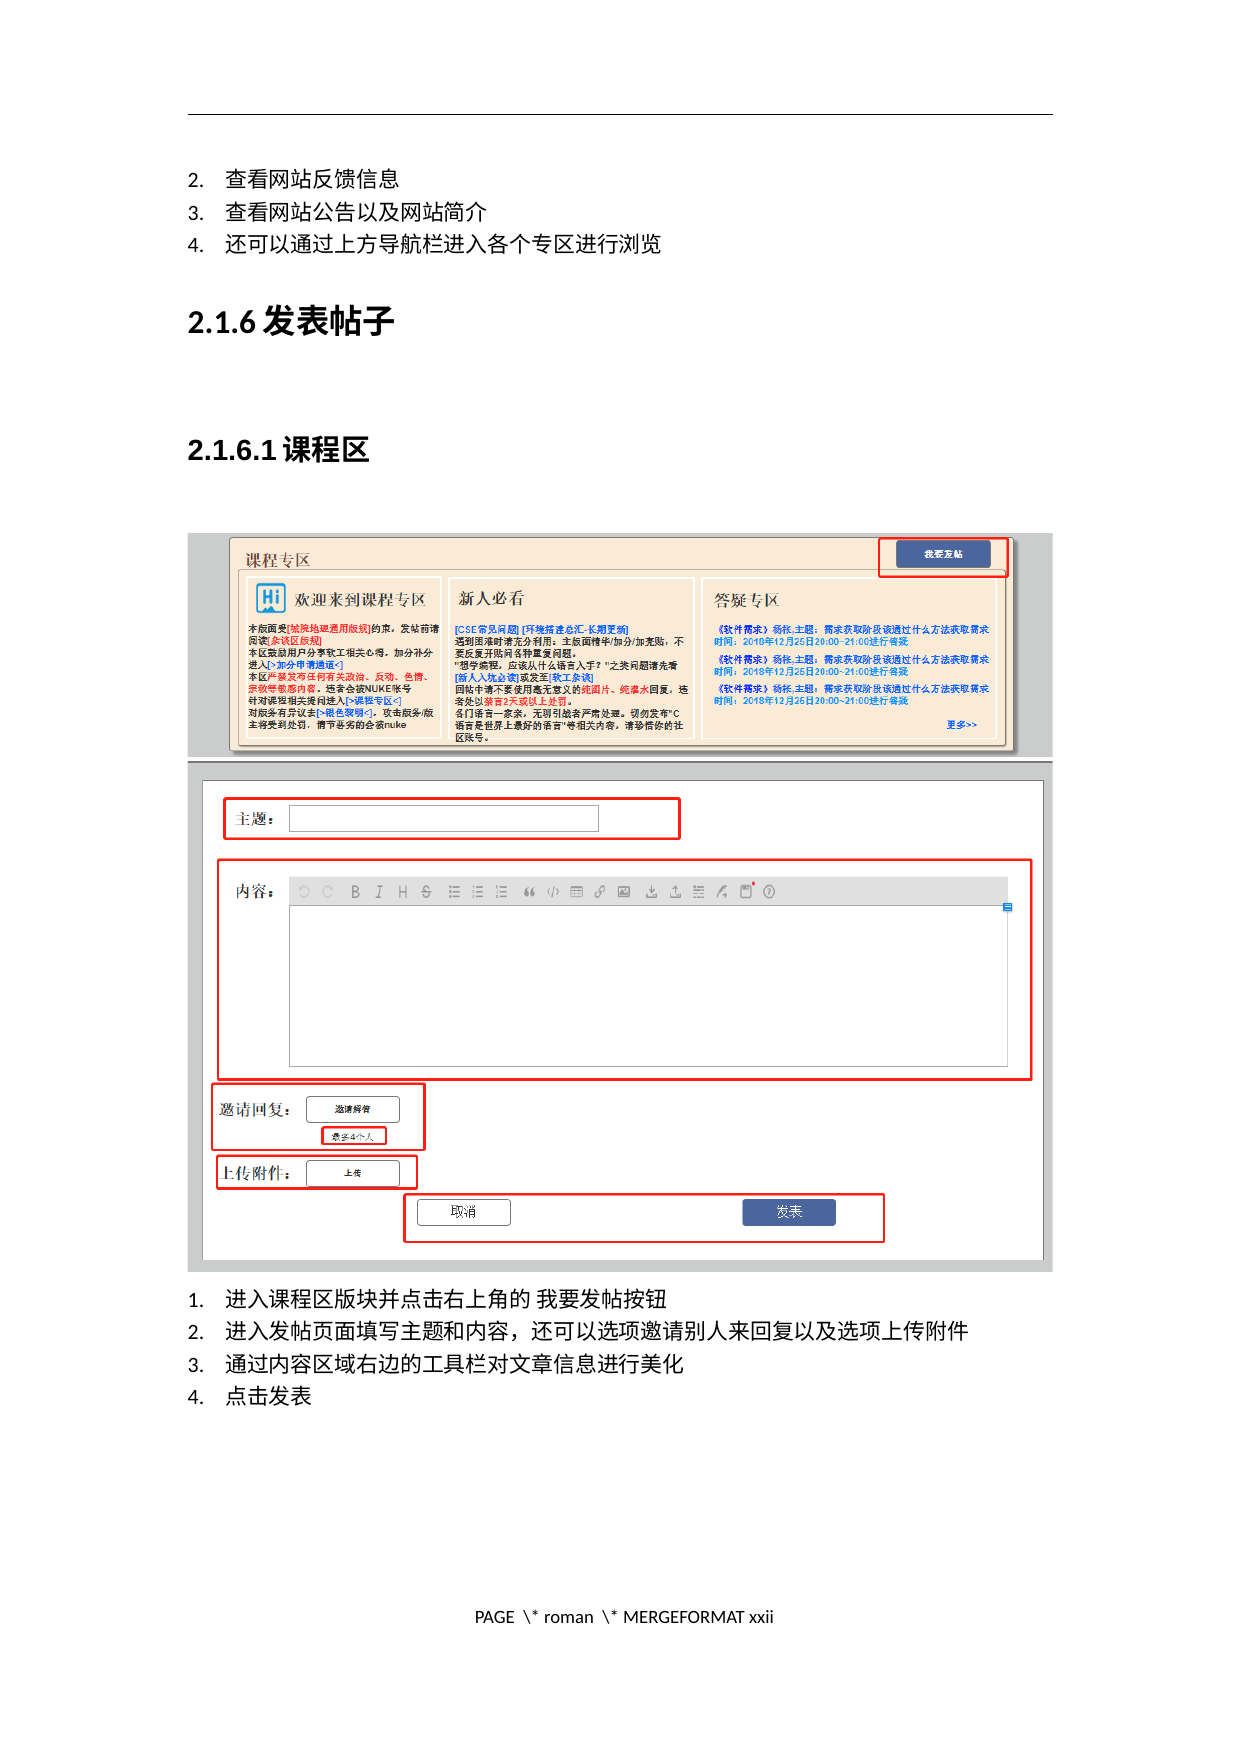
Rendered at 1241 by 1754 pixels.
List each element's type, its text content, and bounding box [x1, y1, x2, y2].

list 通过内容区域右边的工具栏对文章信息进行美化 [187, 1346, 1053, 1379]
list 进入发帖页面填写主题和内容，还可以选项邀请别人来回复以及选项上传附件 [187, 1314, 1053, 1346]
list 还可以通过上方导航栏进入各个专区进行浏览 [187, 227, 1053, 259]
subtitle 2.1.6.1课程区 [187, 415, 1053, 480]
picture [187, 761, 1053, 1272]
picture [187, 533, 1053, 757]
list 查看网站反馈信息 [187, 162, 1053, 194]
list 查看网站公告以及网站简介 [187, 194, 1053, 227]
list 进入课程区版块并点击右上角的 我要发帖按钮 [187, 1281, 1053, 1314]
list 点击发表 [187, 1379, 1053, 1411]
